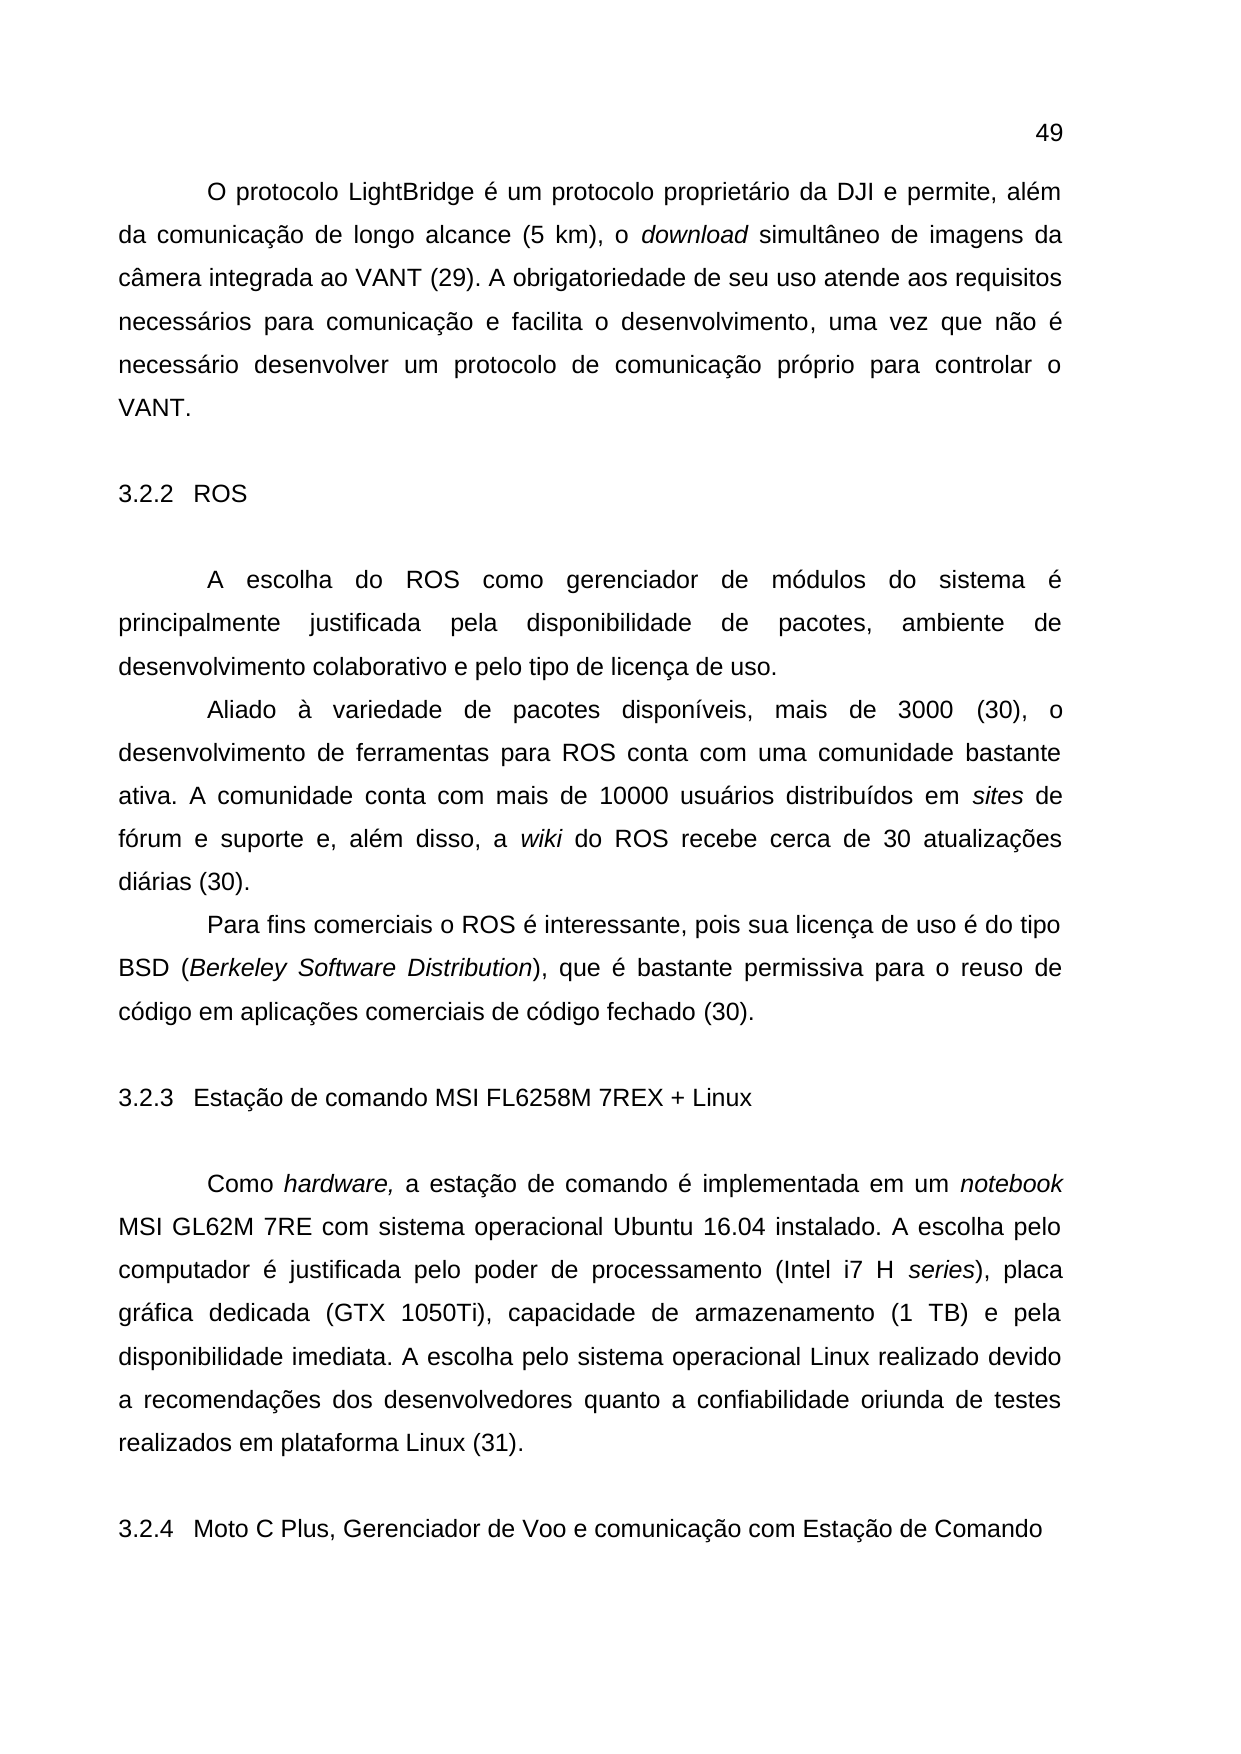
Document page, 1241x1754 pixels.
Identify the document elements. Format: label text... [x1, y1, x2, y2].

text Aliado à variedade de pacotes disponíveis, mais de 3000 , o desenvolvimento de ferramentas para ROS conta com uma comunidade bastante ativa. A comunidade conta com mais de 10000 usuários distribuídos em sites de fórum e suporte e, além disso, a wiki do ROS recebe cerca de 30 atualizações diárias. [118, 695, 1063, 896]
subtitle Estação de comando MSI FL6258M 7REX + Linux [118, 1083, 1063, 1112]
text A escolha do ROS como gerenciador de módulos do sistema é principalmente justificada pela disponibilidade de pacotes, ambiente de desenvolvimento colaborativo e pelo tipo de licença de uso. [118, 565, 1063, 680]
subtitle Moto C Plus, Gerenciador de Voo e comunicação com Estação de Comando [118, 1514, 1063, 1543]
text O protocolo LightBridge é um protocolo proprietário da DJI e permite, além da comunicação de longo alcance (5 km), o download simultâneo de imagens da câmera integrada ao VANT . A obrigatoriedade de seu uso atende aos requisitos necessários para comunicação e facilita o desenvolvimento, uma vez que não é necessário desenvolver um protocolo de comunicação próprio para controlar o VANT. [118, 177, 1063, 422]
text Como hardware, a estação de comando é implementada em um notebook MSI GL62M 7RE com sistema operacional Ubuntu 16.04 instalado. A escolha pelo computador é justificada pelo poder de processamento (Intel i7 H series), placa gráfica dedicada (GTX 1050Ti), capacidade de armazenamento (1 TB) e pela disponibilidade imediata. A escolha pelo sistema operacional Linux realizado devido a recomendações dos desenvolvedores quanto a confiabilidade oriunda de testes realizados em plataforma Linux . [118, 1169, 1063, 1457]
text Para fins comerciais o ROS é interessante, pois sua licença de uso é do tipo BSD (Berkeley Software Distribution), que é bastante permissiva para o reuso de código em aplicações comerciais de código fechado . [118, 910, 1063, 1025]
list ROS [118, 479, 1063, 508]
